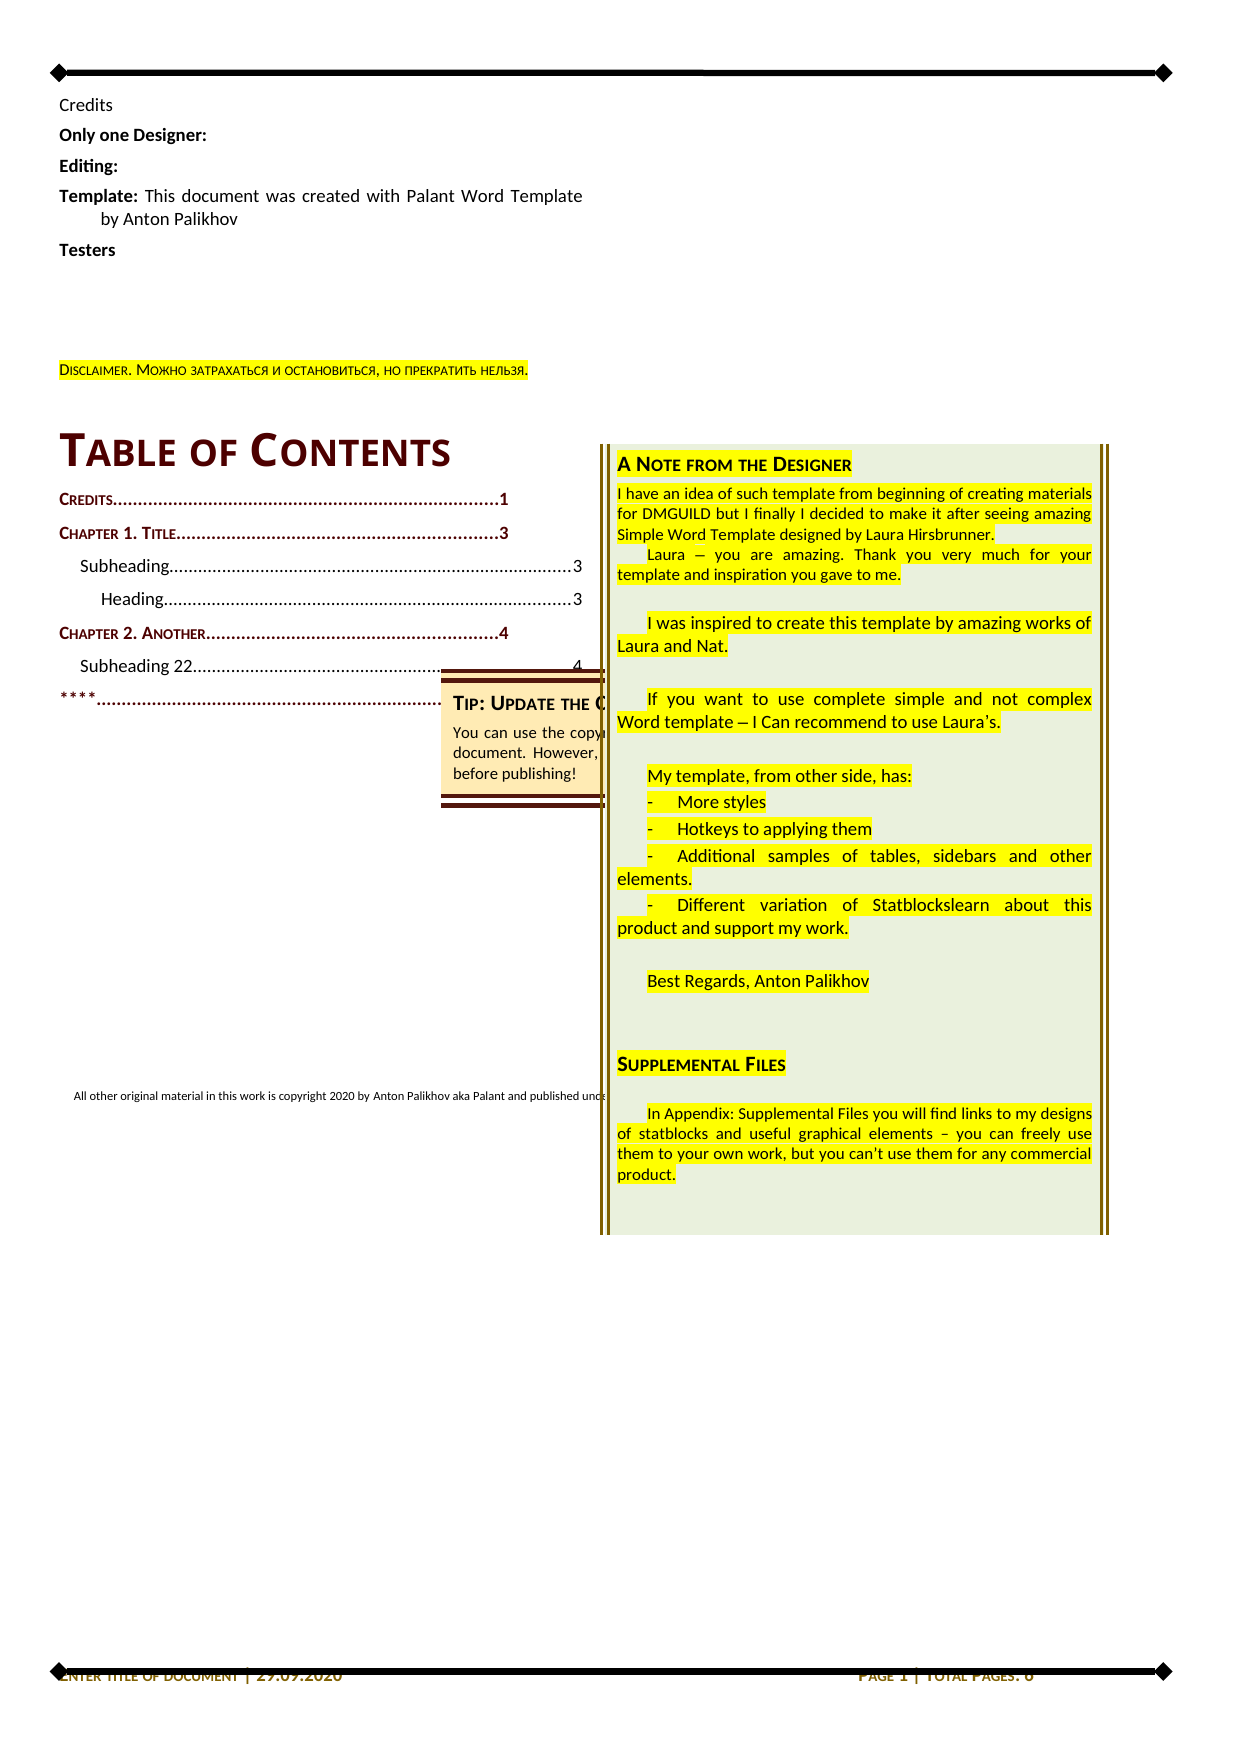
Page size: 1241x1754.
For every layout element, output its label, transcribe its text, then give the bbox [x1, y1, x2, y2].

text Template: This document was created with Palant Word Template by Anton Palikhov [59, 184, 583, 230]
text Editing: [59, 154, 583, 177]
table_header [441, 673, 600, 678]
text Testers [59, 238, 583, 261]
table_header Tip: Update the Copyright Info Below! You can use the copyright info at the bottom of this page for your own document. However, be sure to replace my credentials with your own before publishing! [441, 683, 600, 794]
text Credits [59, 93, 583, 116]
table_header A Note from the Designer I have an idea of such template from beginning of creating materials for DMGUILD but I finally I decided to make it after seeing amazing Simple Word Template designed by Laura Hirsbrunner. Laura – you are amazing. Thank you very much for your template and inspiration you gave to me. I was inspired to create this template by amazing works of Laura and Nat. If you want to use complete simple and not complex Word template – I Can recommend to use Laura’s. My template, from other side, has: - More styles - Hotkeys to applying them - Additional samples of tables, sidebars and other elements. - Different variation of Statblockslearn about this product and support my work. Best Regards, Anton Palikhov Supplemental Files In Appendix: Supplemental Files you will find links to my designs of statblocks and useful graphical elements – you can freely use them to your own work, but you can’t use them for any commercial product. [610, 444, 1100, 1235]
text Disclaimer. Можно затрахаться и остановиться, но прекратить нельзя. [59, 359, 583, 380]
text Only one Designer: [59, 124, 583, 147]
